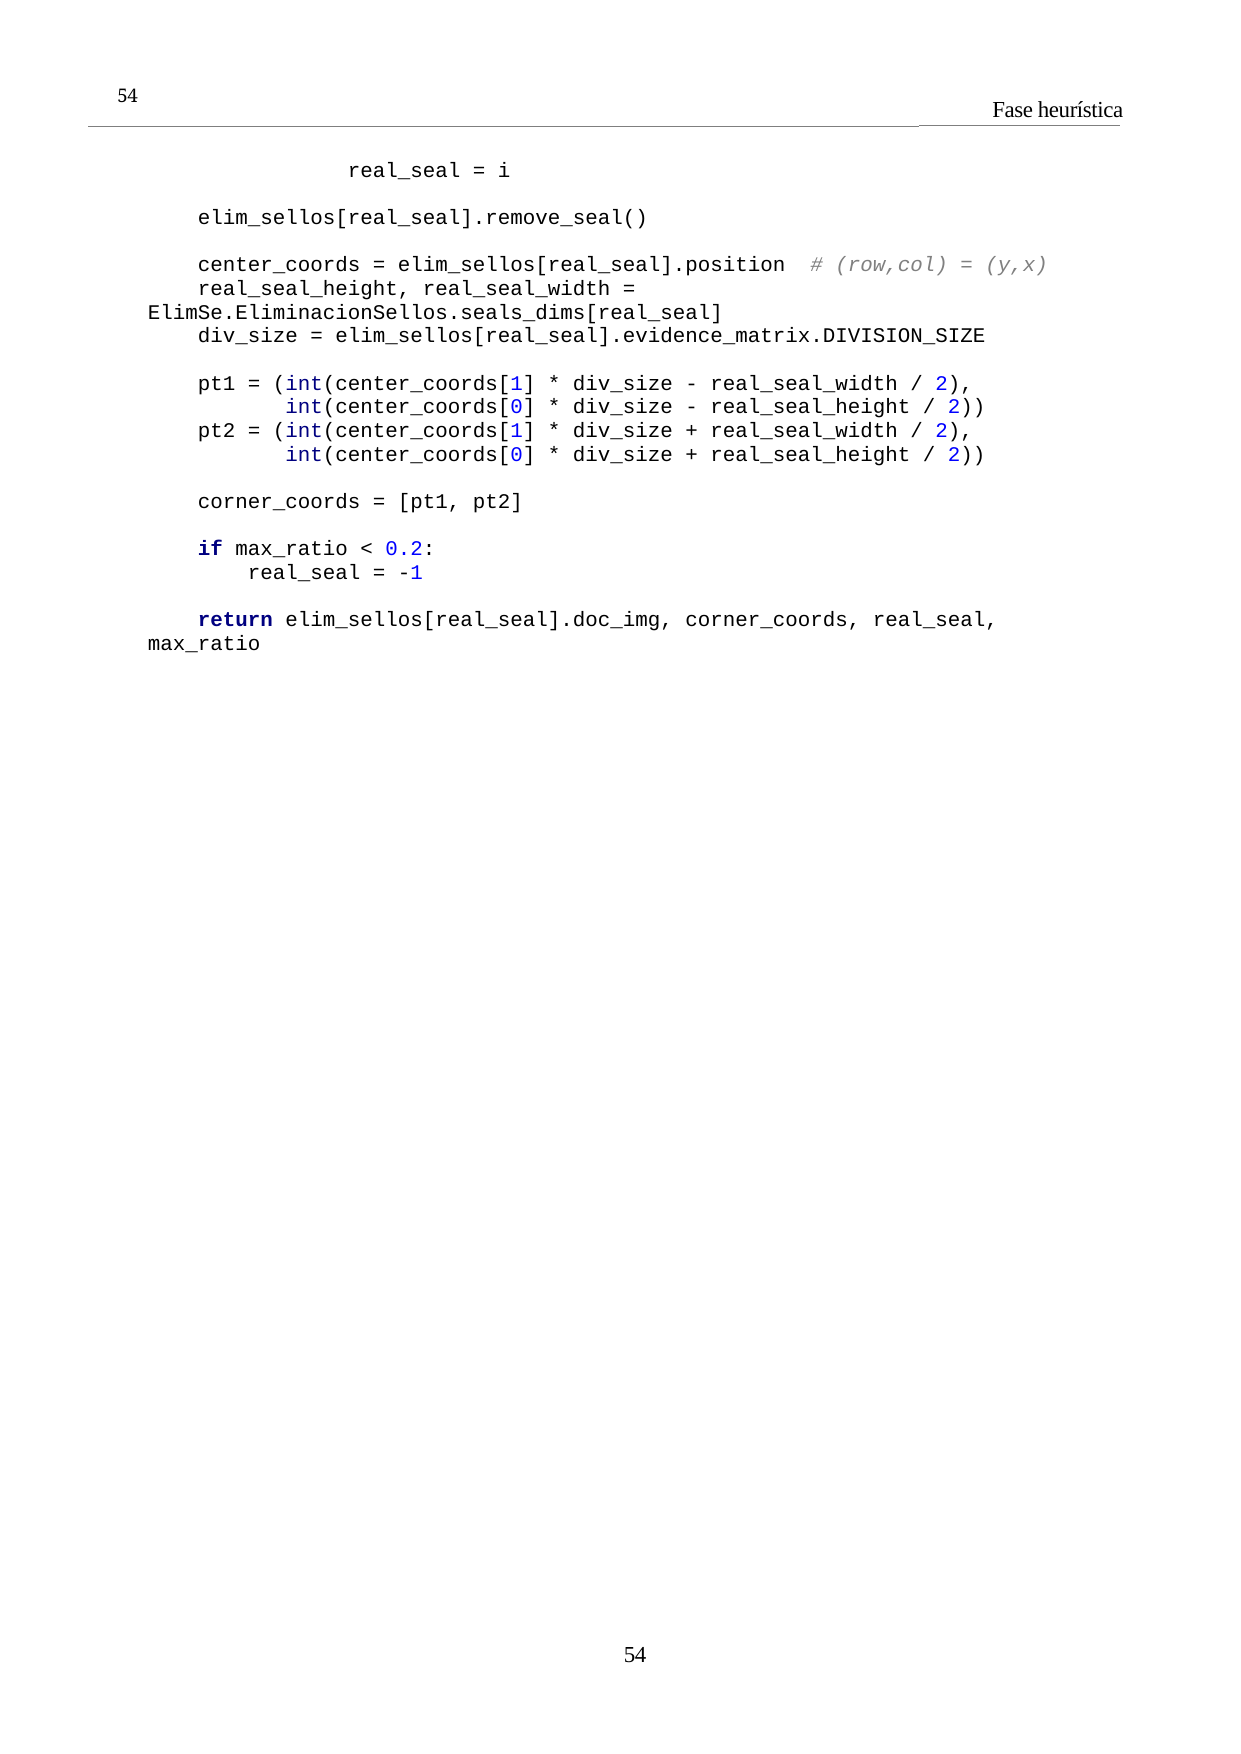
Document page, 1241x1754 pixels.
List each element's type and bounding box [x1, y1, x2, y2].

text [148, 160, 1122, 656]
